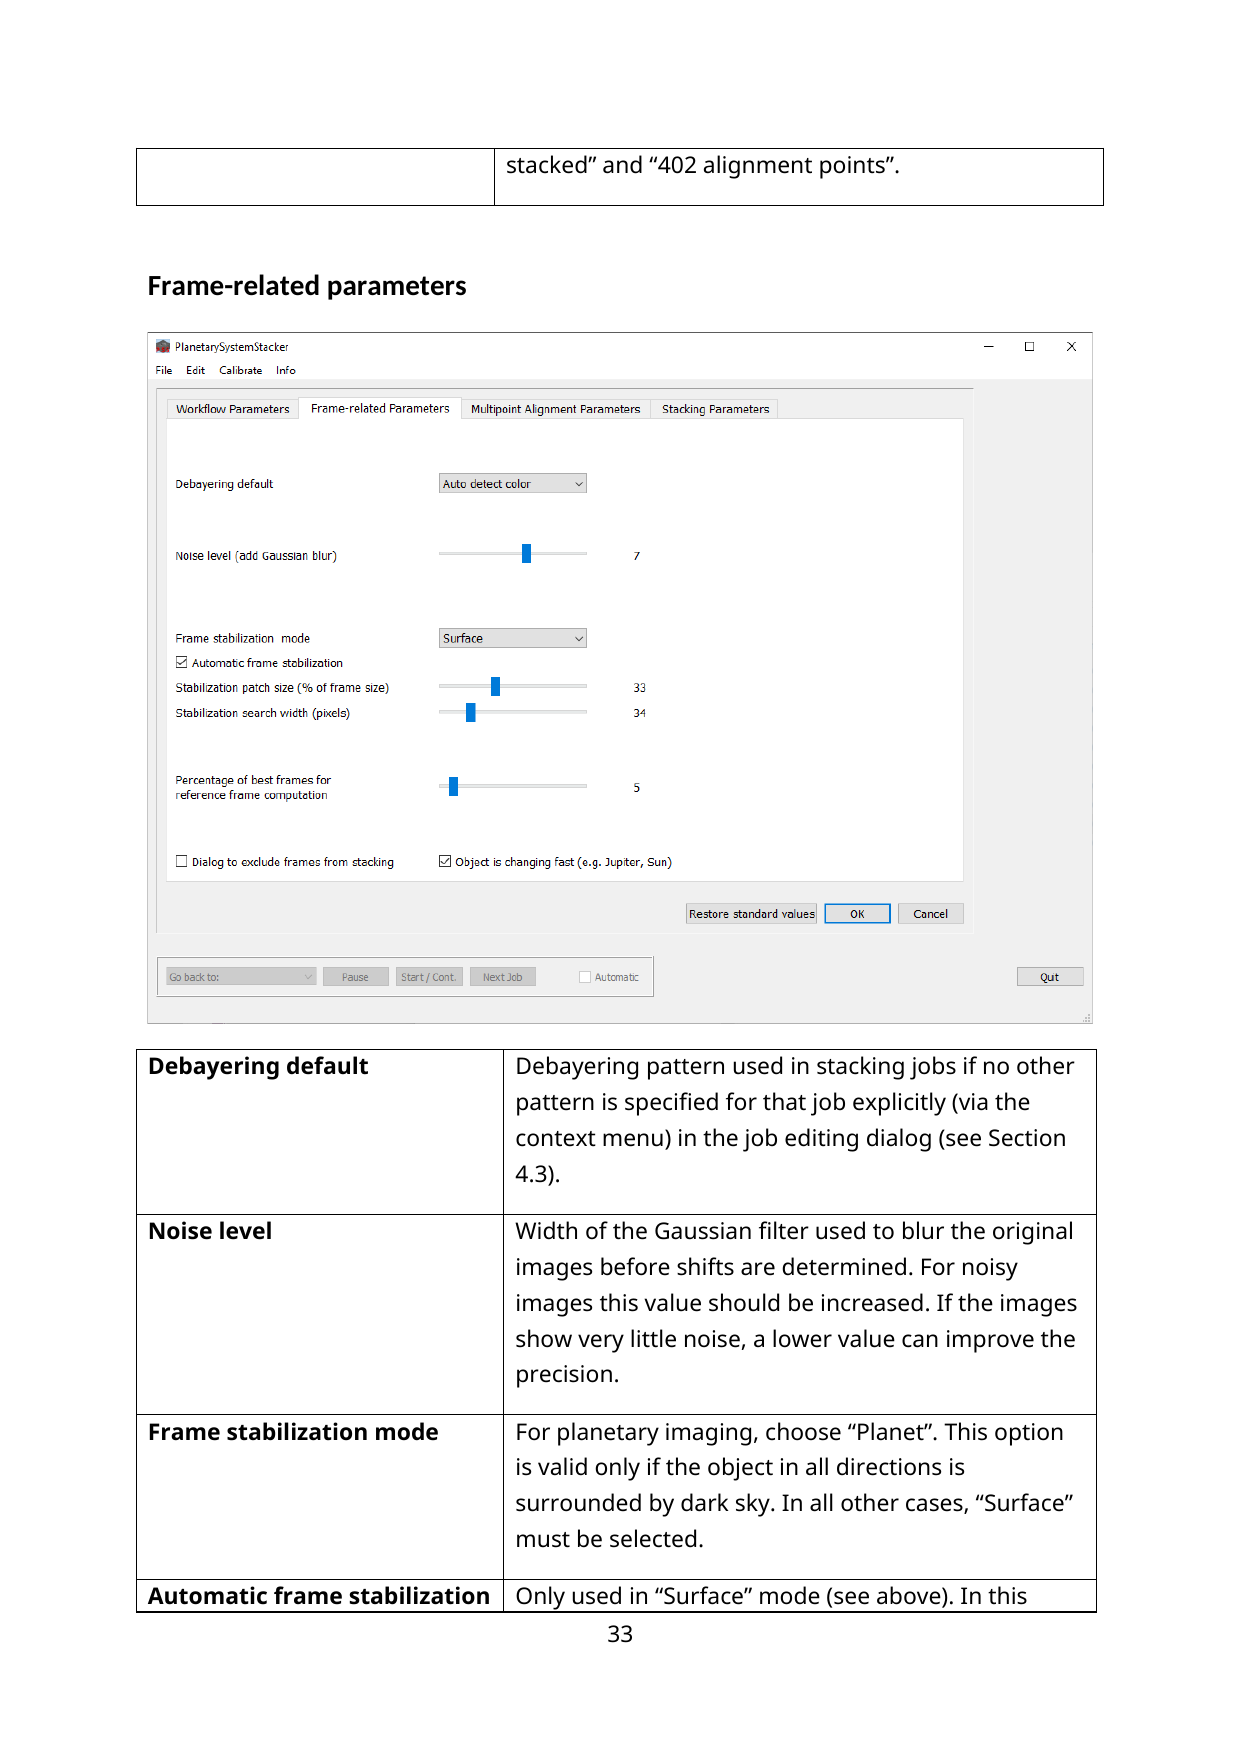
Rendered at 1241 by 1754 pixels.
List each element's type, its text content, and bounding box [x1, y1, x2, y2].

table_header Debayering pattern used in stacking jobs if no other pattern is specified for that job explicitly (via the context menu) in the job editing dialog (see Section 4.3). [504, 1050, 1096, 1214]
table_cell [137, 149, 494, 204]
picture [147, 332, 1093, 1024]
table_cell Width of the Gaussian filter used to blur the original images before shifts are determined. For noisy images this value should be increased. If the images show very little noise, a lower value can improve the precision. [504, 1215, 1096, 1414]
table_header Debayering default [137, 1050, 503, 1214]
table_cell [137, 1580, 503, 1611]
table_cell For planetary imaging, choose “Planet”. This option is valid only if the object in all directions is surrounded by dark sky. In all other cases, “Surface” must be selected. [504, 1415, 1096, 1579]
subtitle Frame-related parameters [148, 267, 1093, 302]
table_cell Noise level [137, 1215, 503, 1414]
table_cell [504, 1580, 1096, 1611]
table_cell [495, 149, 1103, 204]
table_cell Frame stabilization mode [137, 1415, 503, 1579]
